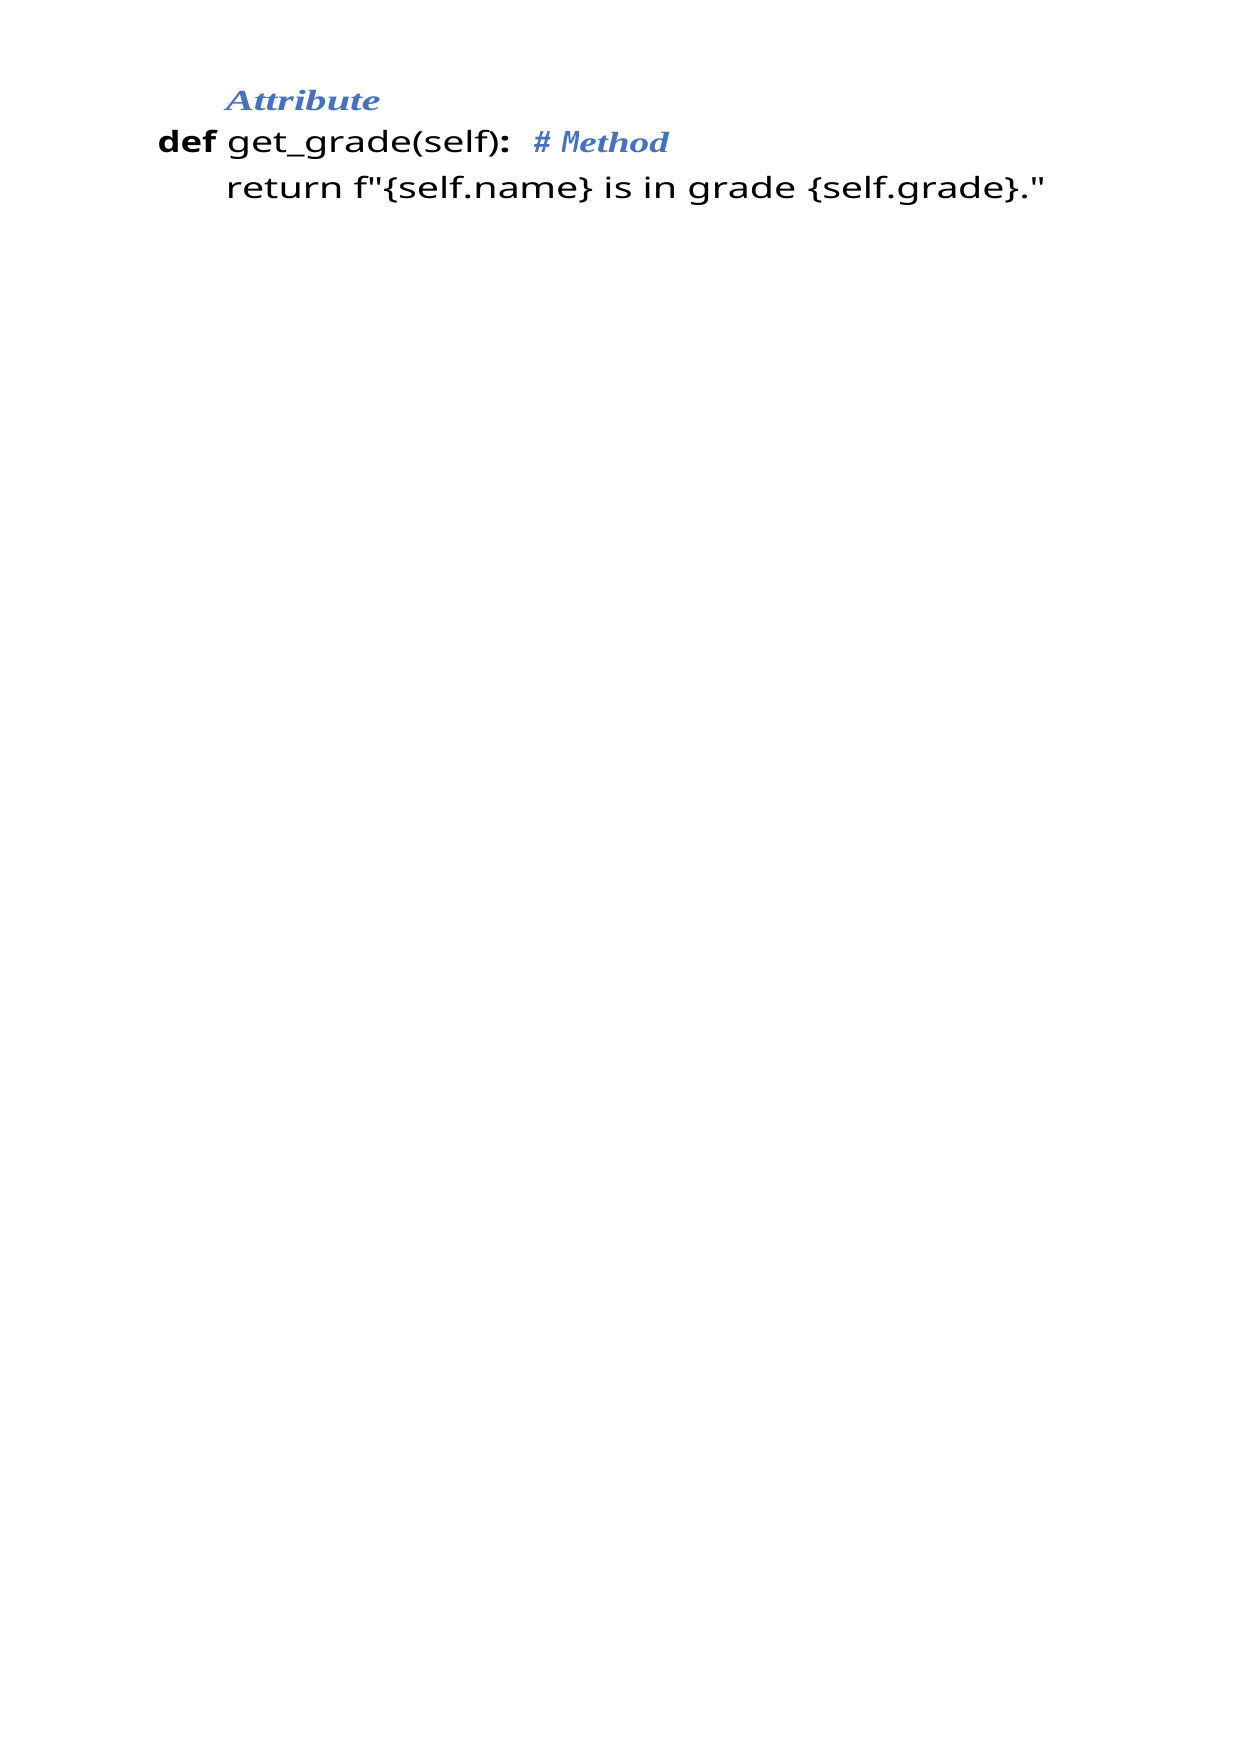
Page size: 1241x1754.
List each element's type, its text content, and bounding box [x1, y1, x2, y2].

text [157, 83, 756, 117]
text return f"{self.name} is in grade {self.grade}." [226, 167, 1226, 207]
picture [562, 131, 580, 152]
text def get_grade(self): ethod [157, 125, 1226, 159]
picture [533, 131, 551, 152]
